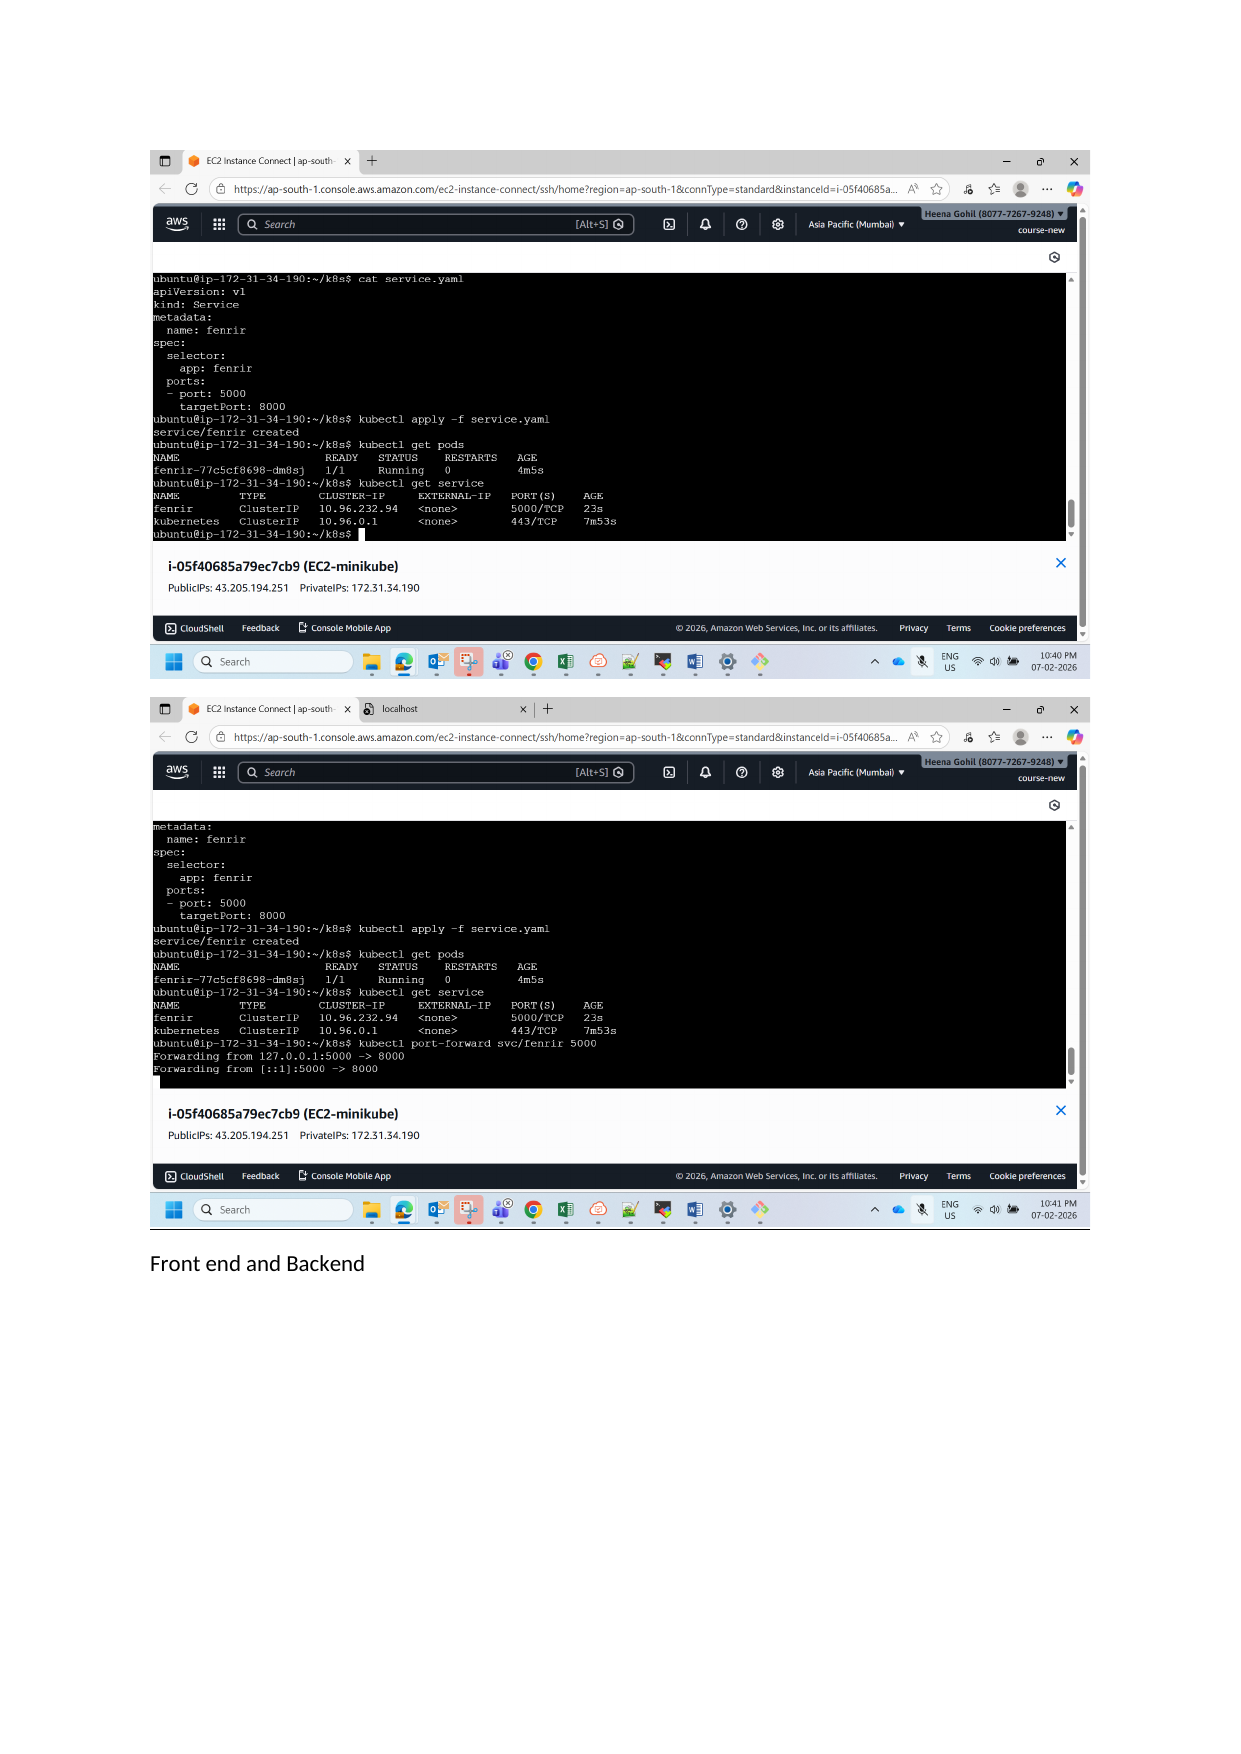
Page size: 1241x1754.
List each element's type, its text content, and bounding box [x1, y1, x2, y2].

text Front end and Backend [150, 1249, 1090, 1277]
picture [150, 150, 1091, 679]
picture [150, 697, 1091, 1227]
